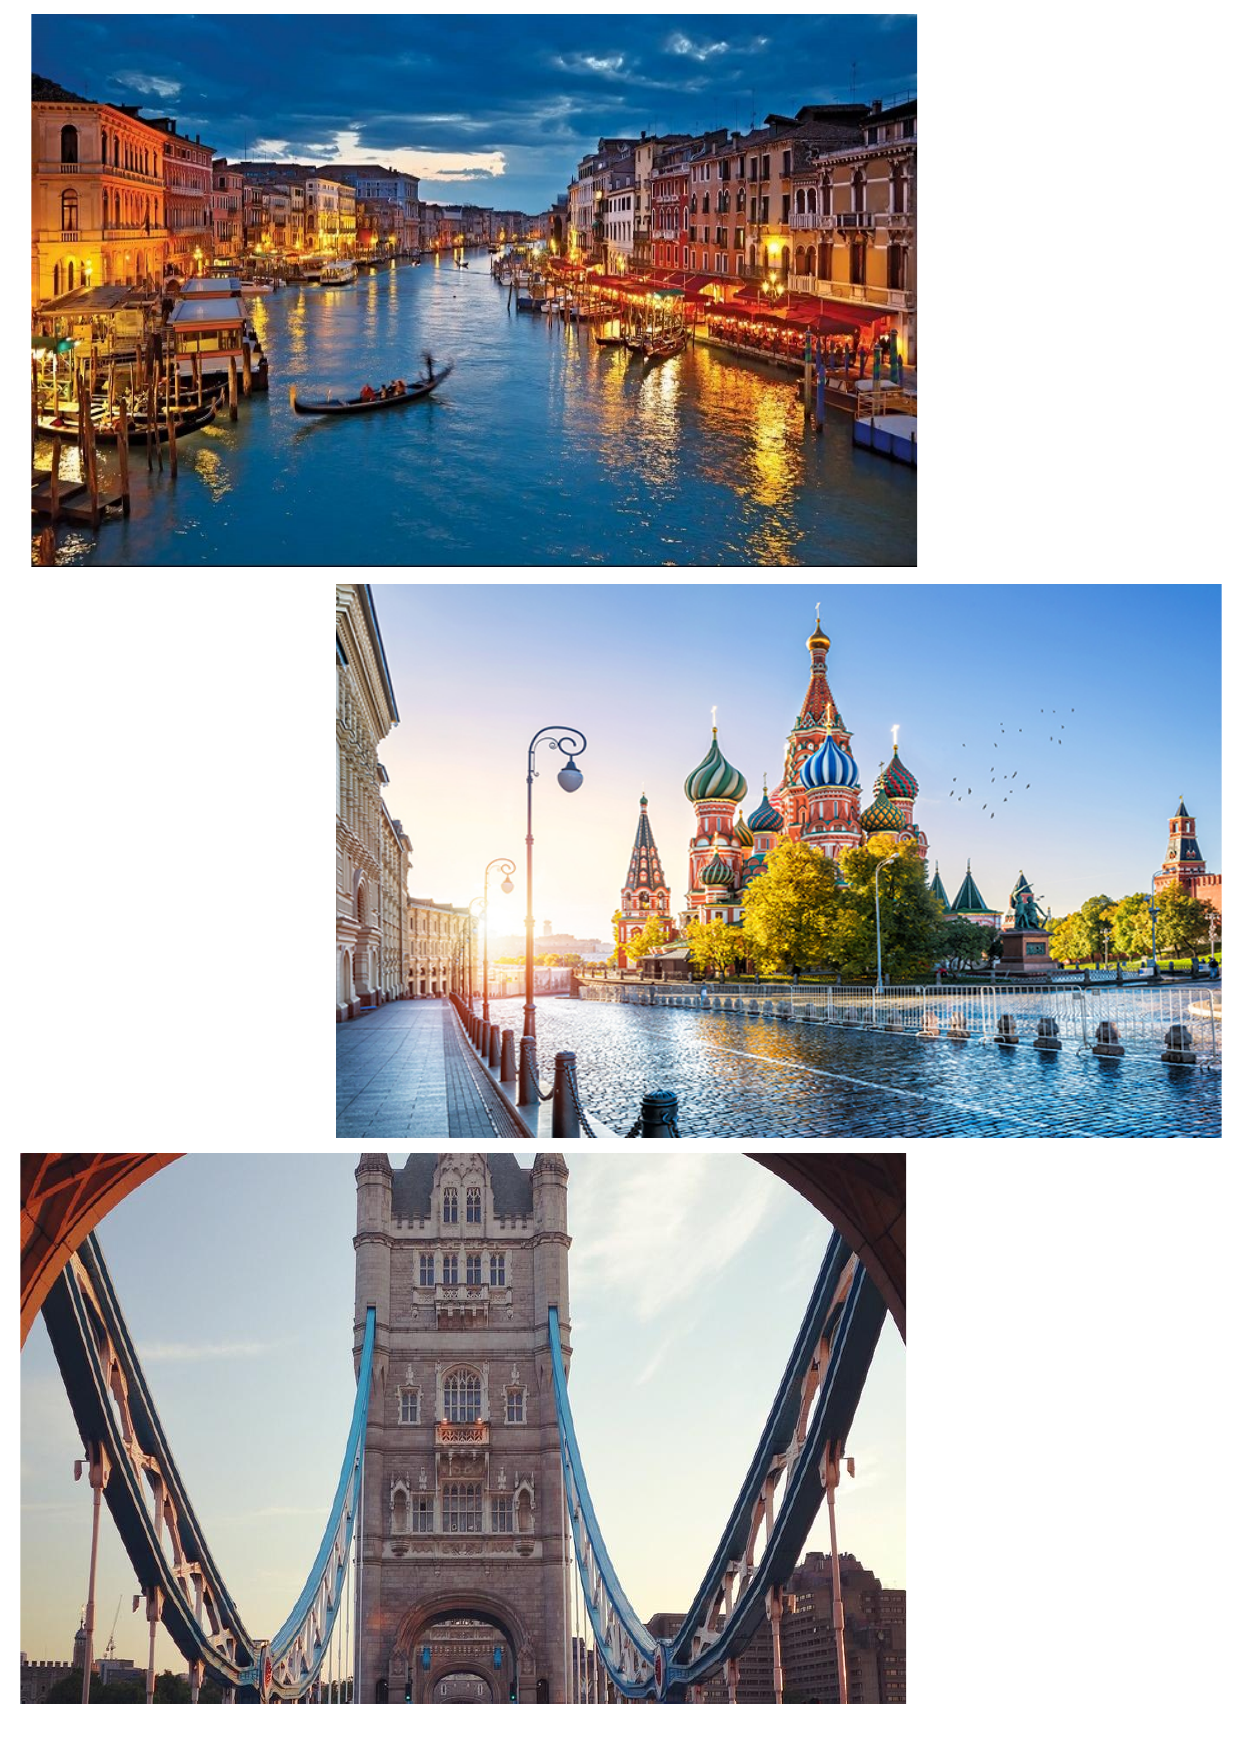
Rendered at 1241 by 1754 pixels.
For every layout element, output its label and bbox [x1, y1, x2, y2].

picture [20, 1153, 907, 1704]
picture [31, 14, 918, 567]
picture [336, 584, 1222, 1138]
